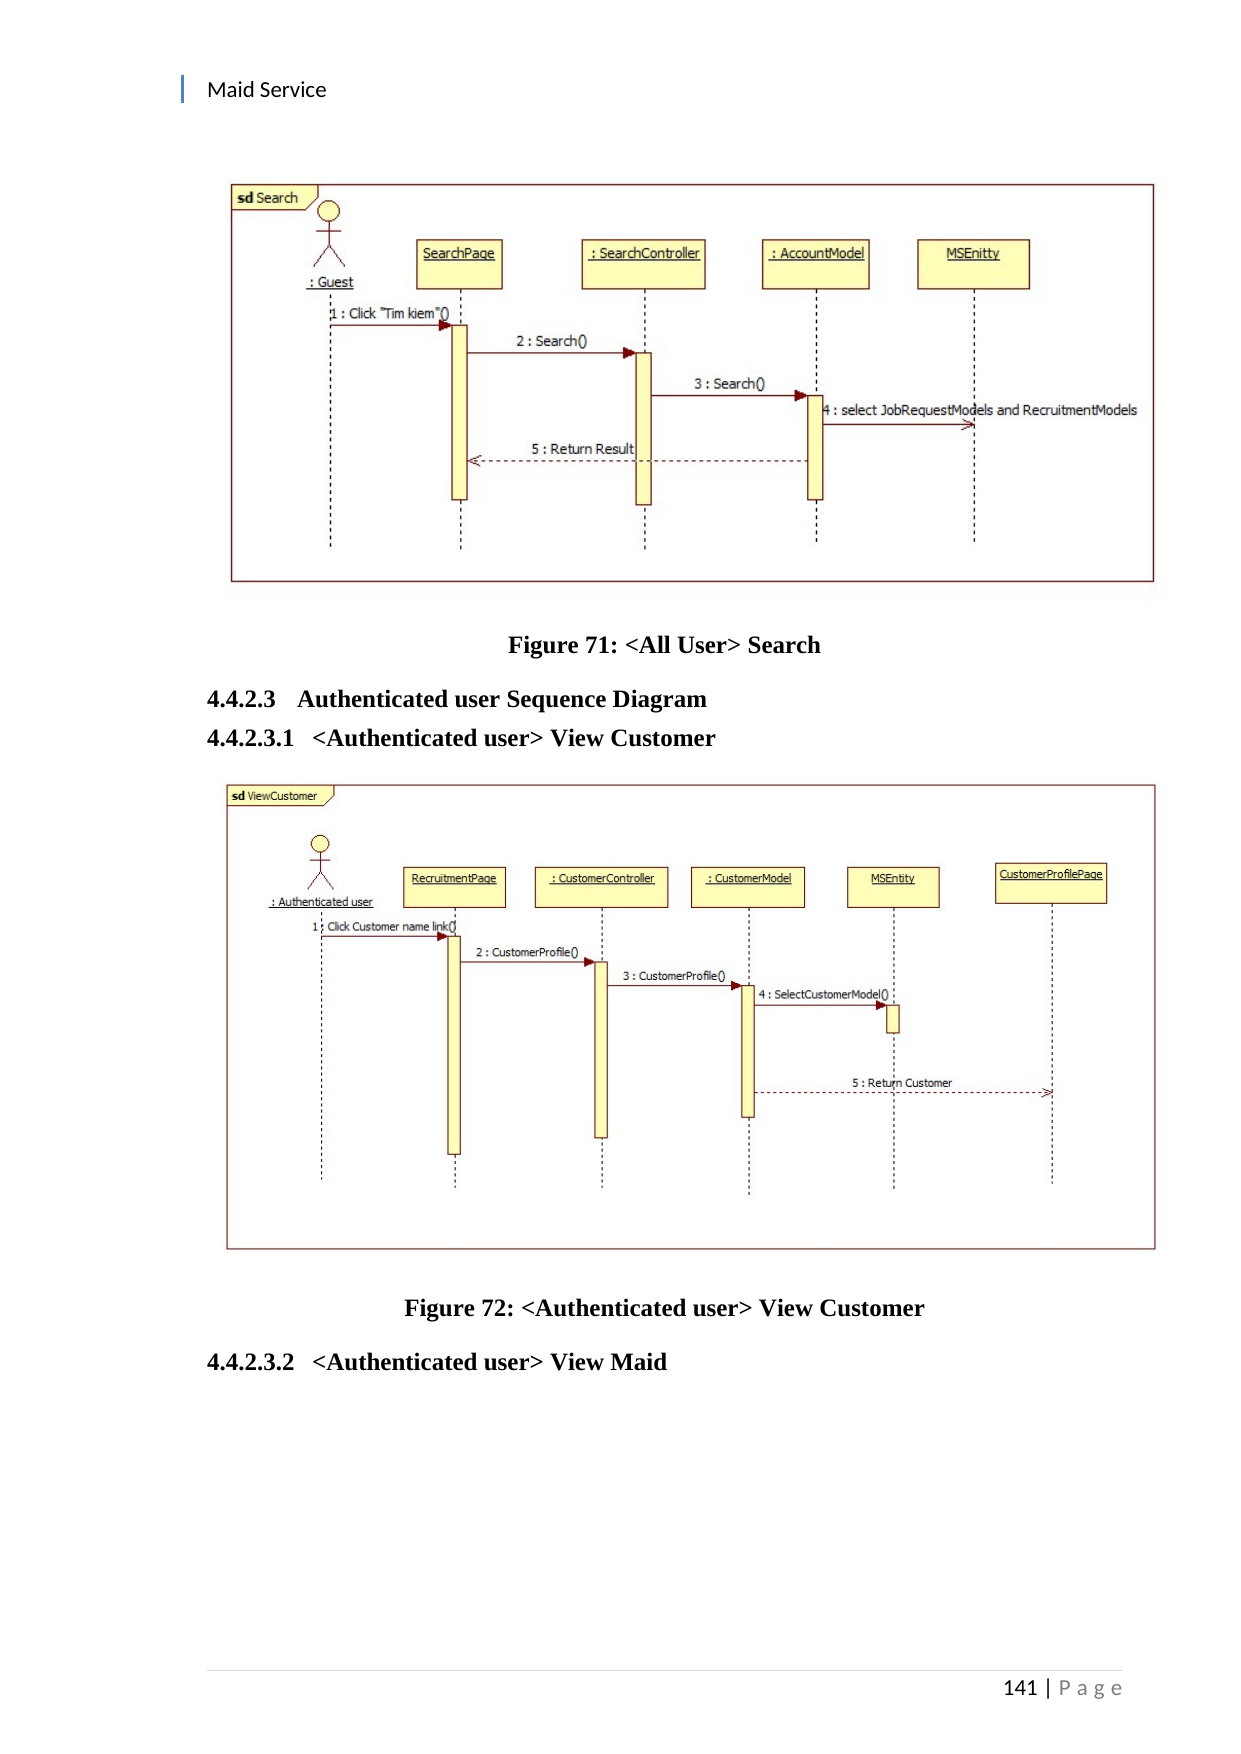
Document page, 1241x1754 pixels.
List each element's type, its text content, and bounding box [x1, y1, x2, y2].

subtitle <Authenticated user> View Maid [207, 1347, 1122, 1376]
picture [206, 160, 1178, 606]
subtitle Authenticated user Sequence Diagram [207, 684, 1122, 713]
subtitle <Authenticated user> View Customer [207, 723, 1122, 752]
picture [206, 764, 1175, 1269]
